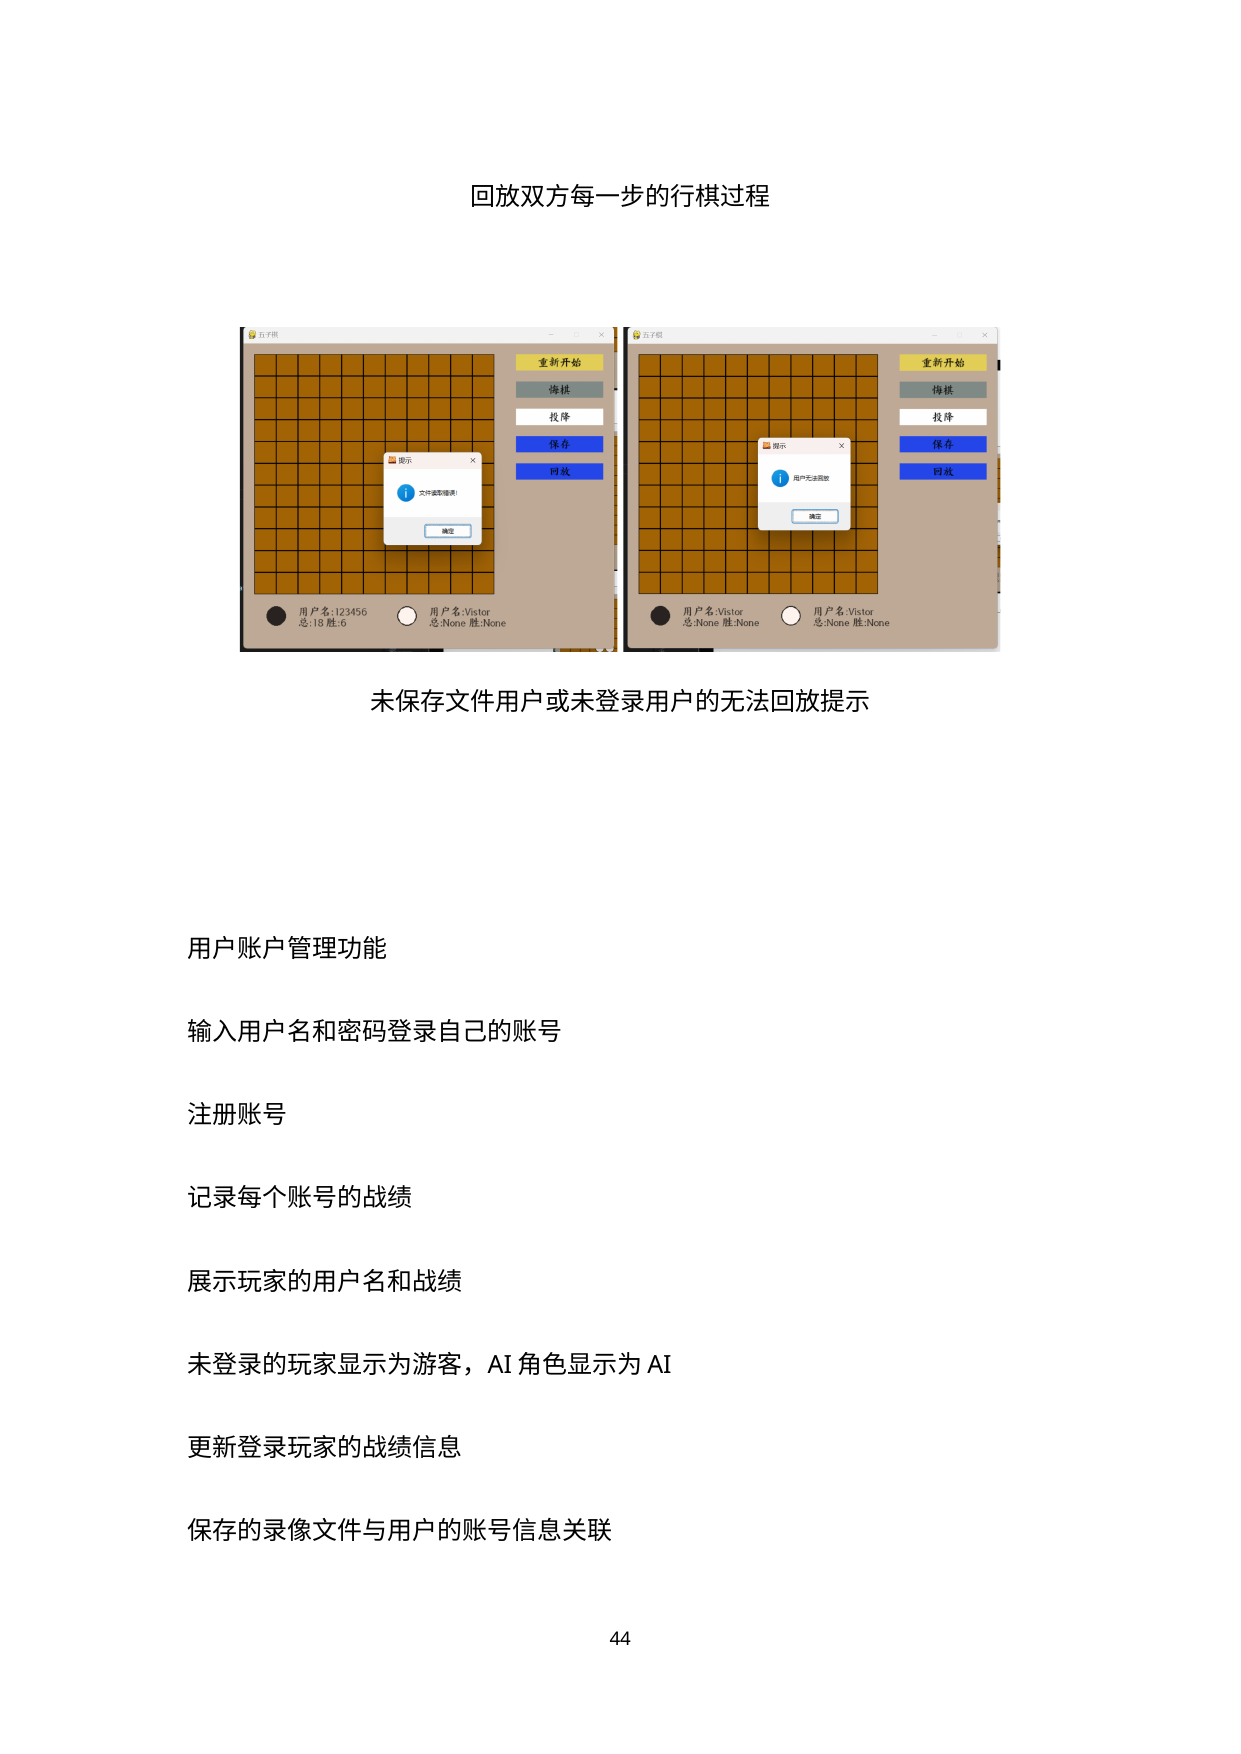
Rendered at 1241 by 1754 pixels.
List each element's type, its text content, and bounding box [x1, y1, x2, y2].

picture [239, 327, 618, 652]
text 注册账号 [187, 1080, 1053, 1145]
text 保存的录像文件与用户的账号信息关联 [187, 1496, 1053, 1561]
text 更新登录玩家的战绩信息 [187, 1413, 1053, 1478]
text 记录每个账号的战绩 [187, 1163, 1053, 1228]
text 展示玩家的用户名和战绩 [187, 1247, 1053, 1312]
text 未登录的玩家显示为游客，AI角色显示为AI [187, 1330, 1053, 1395]
text 用户账户管理功能 [187, 914, 1053, 979]
picture [623, 327, 1001, 652]
text 回放双方每一步的行棋过程 [187, 162, 1053, 227]
text 输入用户名和密码登录自己的账号 [187, 997, 1053, 1062]
text 未保存文件用户或未登录用户的无法回放提示 [187, 667, 1053, 732]
